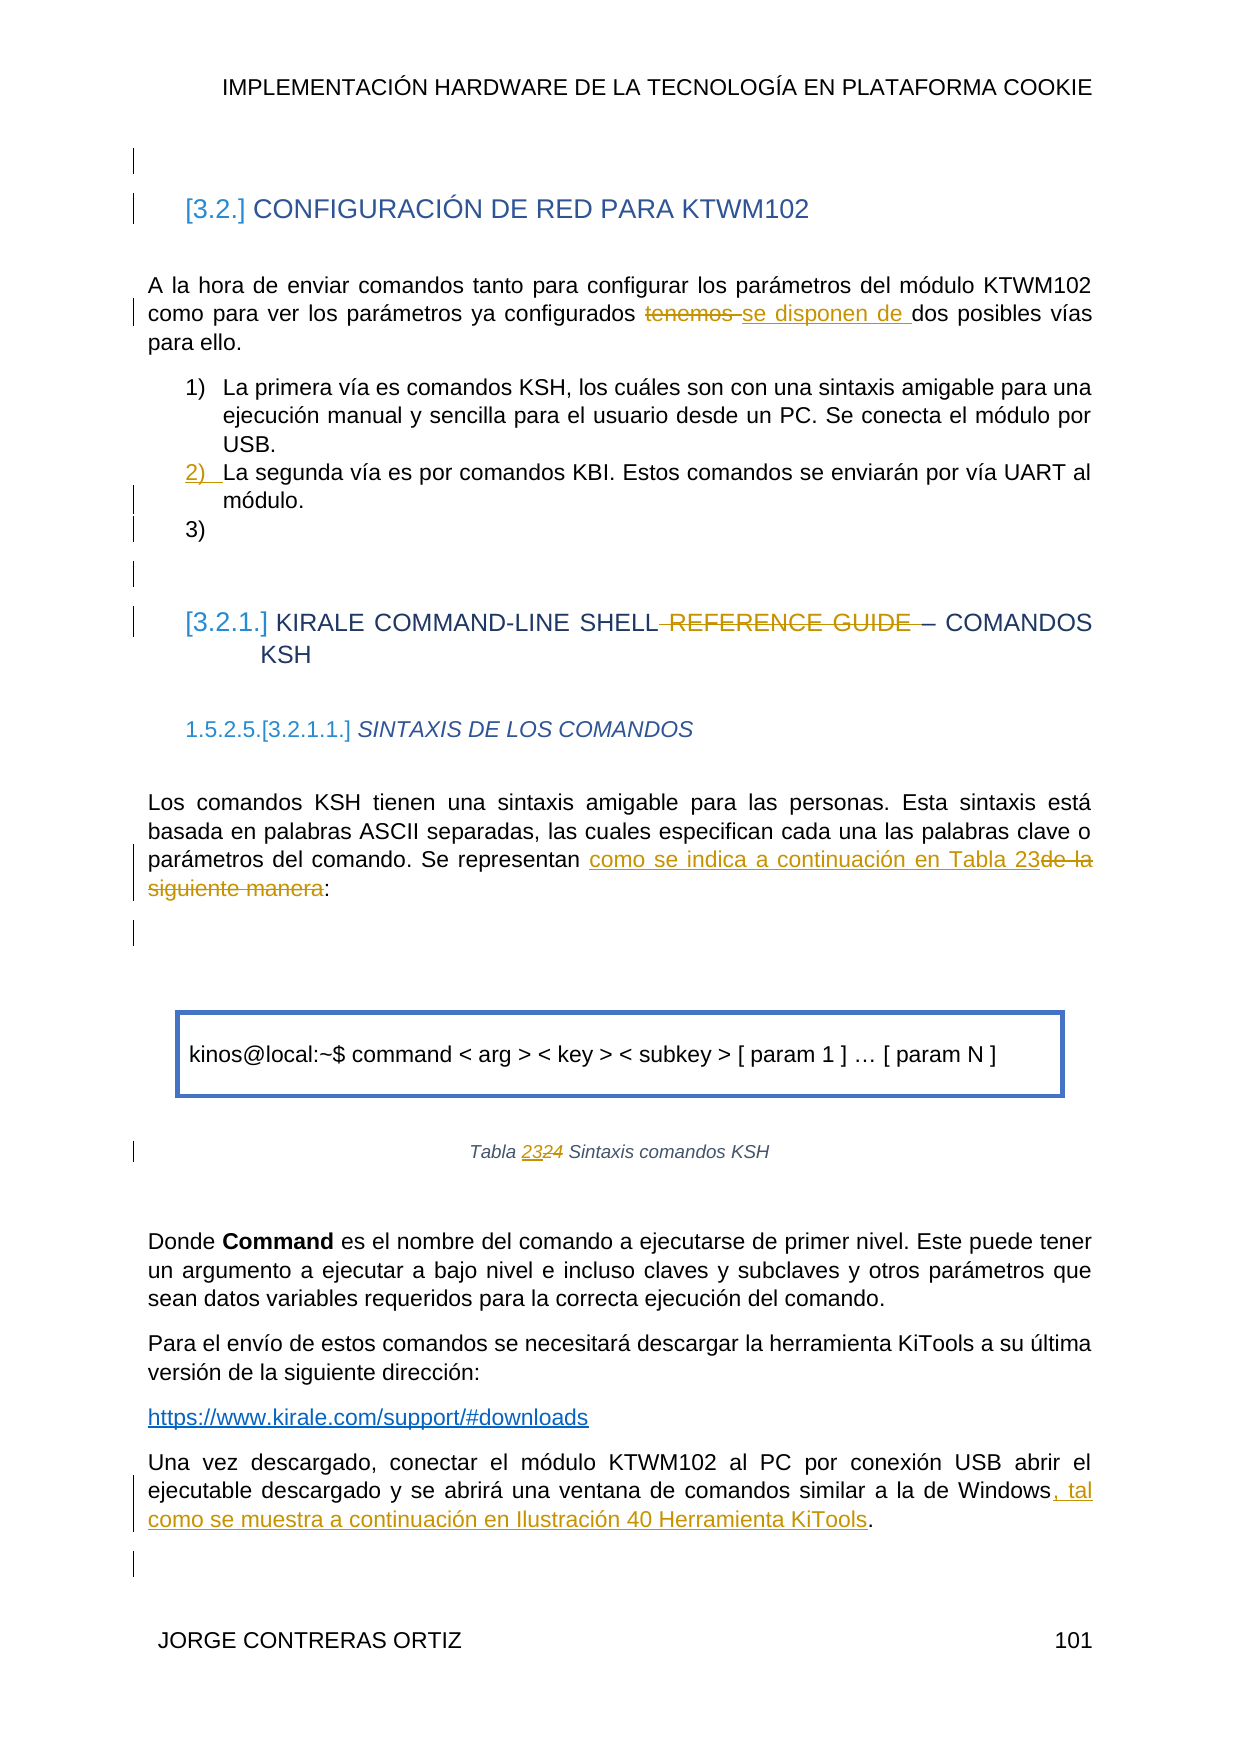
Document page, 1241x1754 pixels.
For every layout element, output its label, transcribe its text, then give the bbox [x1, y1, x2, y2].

text Los comandos KSH tienen una sintaxis amigable para las personas. Esta sintaxis está basada en palabras ASCII separadas, las cuales especifican cada una las palabras clave o parámetros del comando. Se representan : [148, 789, 1092, 901]
table_header kinos@local:~$ command < arg > < key > < subkey > [ param 1 ] … [ param N ] [180, 1015, 1060, 1094]
list La primera vía es comandos KSH, los cuáles son con una sintaxis amigable para una ejecución manual y sencilla para el usuario desde un PC. Se conecta el módulo por USB. [185, 374, 1092, 457]
text Donde Command es el nombre del comando a ejecutarse de primer nivel. Este puede tener un argumento a ejecutar a bajo nivel e incluso claves y subclaves y otros parámetros que sean datos variables requeridos para la correcta ejecución del comando. [148, 1228, 1092, 1311]
subtitle KIRALE COMMAND-LINE SHELL– COMANDOS KSH [185, 606, 1092, 668]
subtitle SINTAXIS DE LOS COMANDOS [185, 716, 1092, 742]
subtitle CONFIGURACIÓN DE RED PARA KTWM102 [185, 193, 1092, 224]
text Una vez descargado, conectar el módulo KTWM102 al PC por conexión USB abrir el ejecutable descargado y se abrirá una ventana de comandos similar a la de Windows. [148, 1449, 1092, 1532]
list La segunda vía es por comandos KBI. Estos comandos se enviarán por vía UART al módulo. [185, 459, 1092, 514]
text Para el envío de estos comandos se necesitará descargar la herramienta KiTools a su última versión de la siguiente dirección: [148, 1330, 1092, 1385]
text A la hora de enviar comandos tanto para configurar los parámetros del módulo KTWM102 como para ver los parámetros ya configurados dos posibles vías para ello. [148, 272, 1092, 355]
text https://www.kirale.com/support/#downloads [148, 1404, 1092, 1430]
text Tabla Sintaxis comandos KSH [148, 1141, 1092, 1162]
